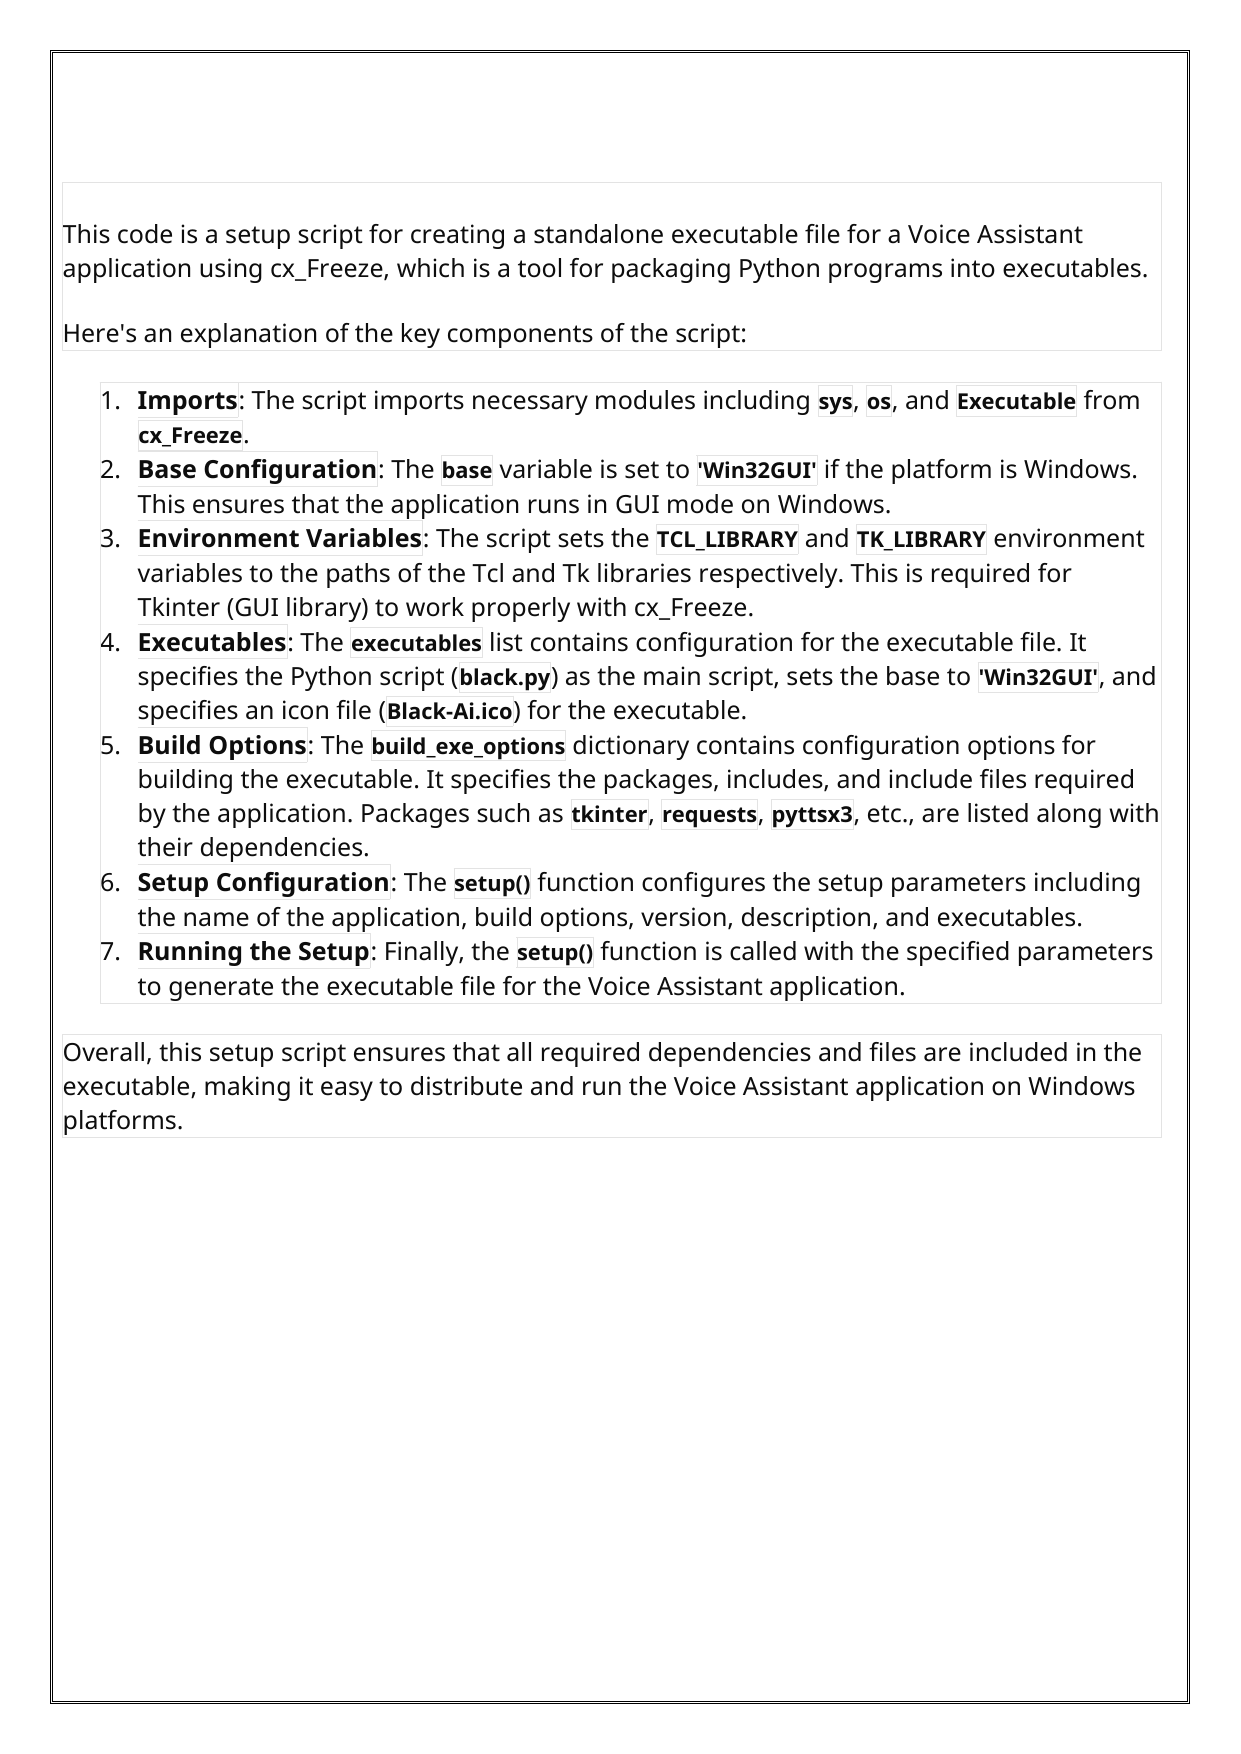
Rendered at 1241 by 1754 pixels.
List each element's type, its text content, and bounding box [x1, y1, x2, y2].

list Setup Configuration: The setup() function configures the setup parameters including the name of the application, build options, version, description, and executables. [101, 864, 1161, 933]
text This code is a setup script for creating a standalone executable file for a Voice Assistant application using cx_Freeze, which is a tool for packaging Python programs into executables. [63, 183, 1161, 284]
list Executables: The executables list contains configuration for the executable file. It specifies the Python script (black.py) as the main script, sets the base to 'Win32GUI', and specifies an icon file (Black-Ai.ico) for the executable. [101, 623, 1161, 726]
list Base Configuration: The base variable is set to 'Win32GUI' if the platform is Windows. This ensures that the application runs in GUI mode on Windows. [101, 451, 1161, 520]
list Environment Variables: The script sets the TCL_LIBRARY and TK_LIBRARY environment variables to the paths of the Tcl and Tk libraries respectively. This is required for Tkinter (GUI library) to work properly with cx_Freeze. [101, 520, 1161, 623]
list Build Options: The build_exe_options dictionary contains configuration options for building the executable. It specifies the packages, includes, and include files required by the application. Packages such as tkinter, requests, pyttsx3, etc., are listed along with their dependencies. [101, 726, 1161, 864]
list Imports: The script imports necessary modules including sys, os, and Executable from cx_Freeze. [101, 383, 1161, 451]
text Here's an explanation of the key components of the script: [63, 315, 1161, 350]
list Running the Setup: Finally, the setup() function is called with the specified parameters to generate the executable file for the Voice Assistant application. [101, 933, 1161, 1003]
text Overall, this setup script ensures that all required dependencies and files are included in the executable, making it easy to distribute and run the Voice Assistant application on Windows platforms. [63, 1035, 1161, 1137]
